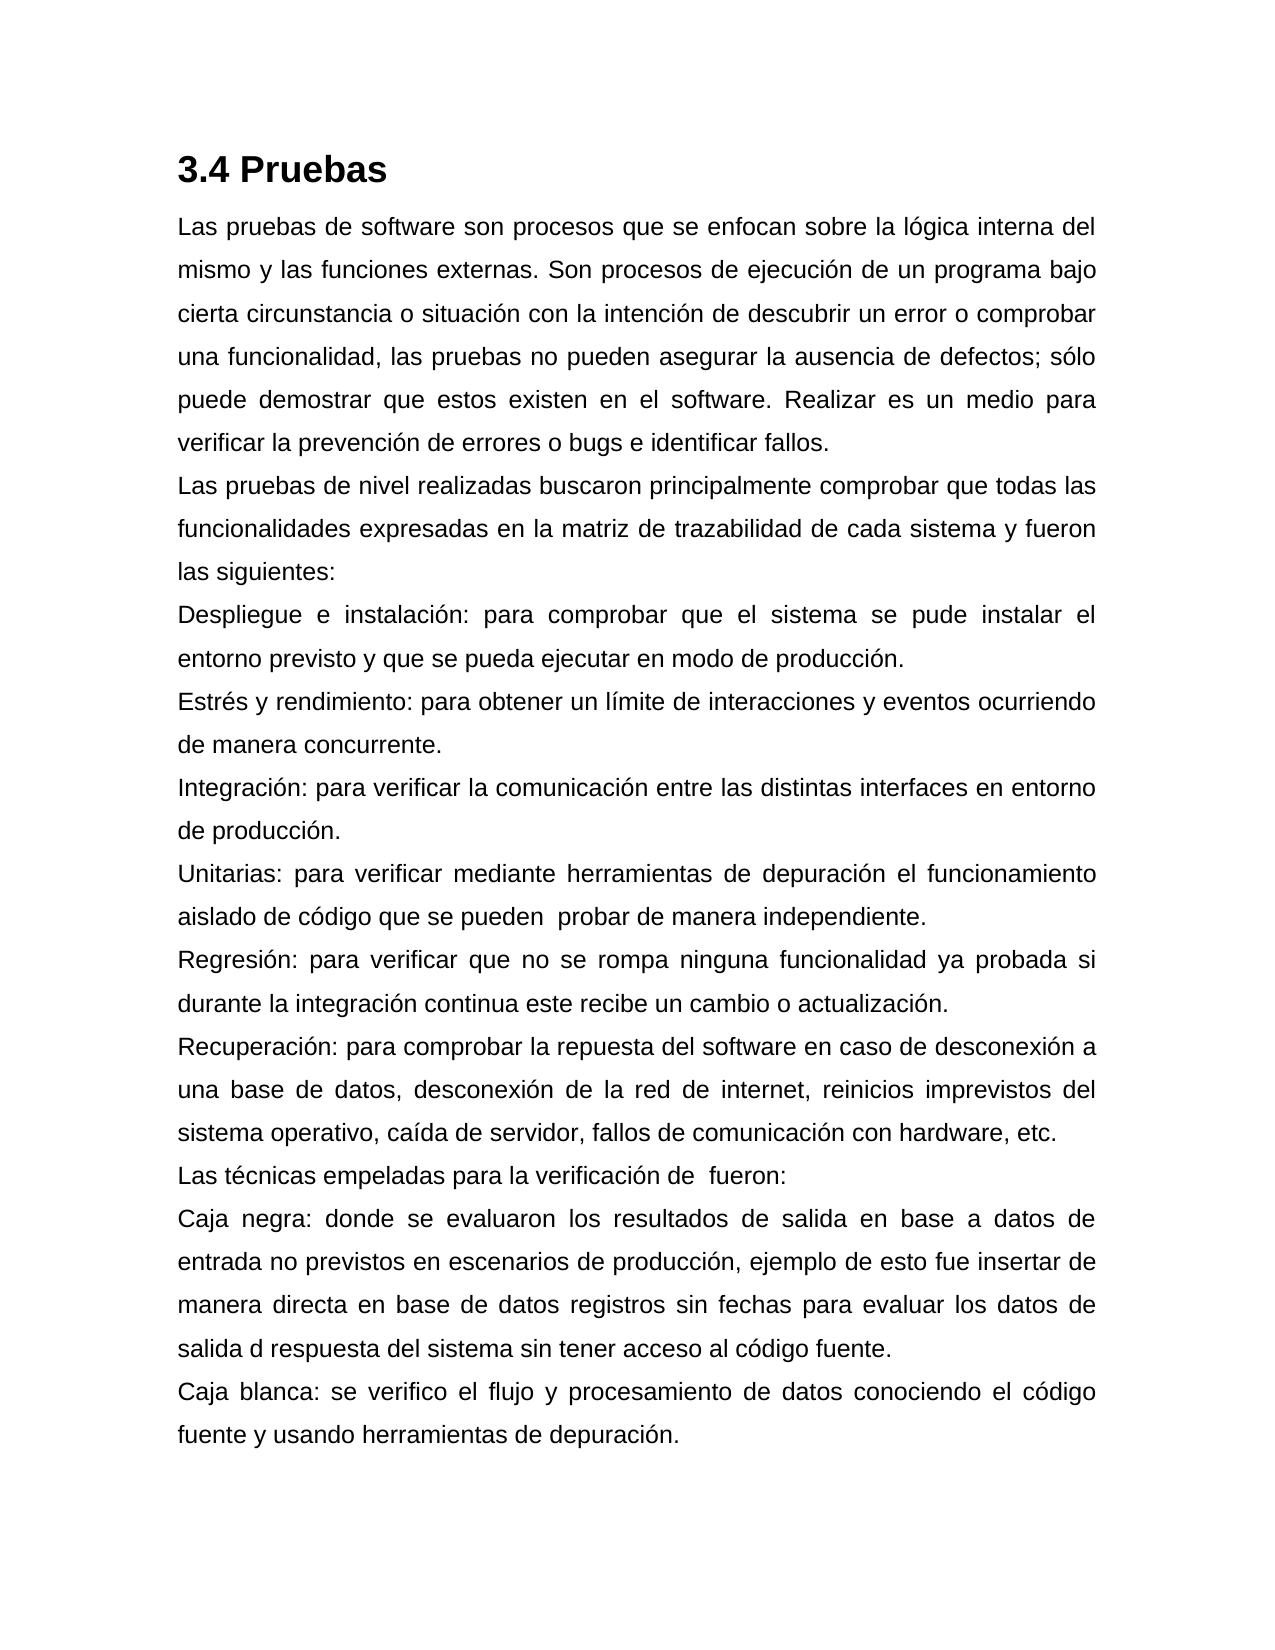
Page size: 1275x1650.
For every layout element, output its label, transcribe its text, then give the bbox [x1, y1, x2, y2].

text Caja blanca: se verifico el flujo y procesamiento de datos conociendo el código fuente y usando herramientas de depuración. [177, 1377, 1098, 1448]
text Las técnicas empeladas para la verificación de fueron: [177, 1161, 1098, 1190]
text Las pruebas de nivel realizadas buscaron principalmente comprobar que todas las funcionalidades expresadas en la matriz de trazabilidad de cada sistema y fueron las siguientes: [177, 471, 1098, 586]
text Despliegue e instalación: para comprobar que el sistema se pude instalar el entorno previsto y que se pueda ejecutar en modo de producción. [177, 600, 1098, 672]
text Unitarias: para verificar mediante herramientas de depuración el funcionamiento aislado de código que se pueden probar de manera independiente. [177, 859, 1098, 931]
text Integración: para verificar la comunicación entre las distintas interfaces en entorno de producción. [177, 773, 1098, 845]
text Recuperación: para comprobar la repuesta del software en caso de desconexión a una base de datos, desconexión de la red de internet, reinicios imprevistos del sistema operativo, caída de servidor, fallos de comunicación con hardware, etc. [177, 1032, 1098, 1147]
text Las pruebas de software son procesos que se enfocan sobre la lógica interna del mismo y las funciones externas. Son procesos de ejecución de un programa bajo cierta circunstancia o situación con la intención de descubrir un error o comprobar una funcionalidad, las pruebas no pueden asegurar la ausencia de defectos; sólo puede demostrar que estos existen en el software. Realizar es un medio para verificar la prevención de errores o bugs e identificar fallos. [177, 212, 1098, 457]
text Regresión: para verificar que no se rompa ninguna funcionalidad ya probada si durante la integración continua este recibe un cambio o actualización. [177, 945, 1098, 1017]
text Estrés y rendimiento: para obtener un límite de interacciones y eventos ocurriendo de manera concurrente. [177, 687, 1098, 758]
text Caja negra: donde se evaluaron los resultados de salida en base a datos de entrada no previstos en escenarios de producción, ejemplo de esto fue insertar de manera directa en base de datos registros sin fechas para evaluar los datos de salida d respuesta del sistema sin tener acceso al código fuente. [177, 1204, 1098, 1362]
text 3.4 Pruebas [177, 148, 1098, 191]
